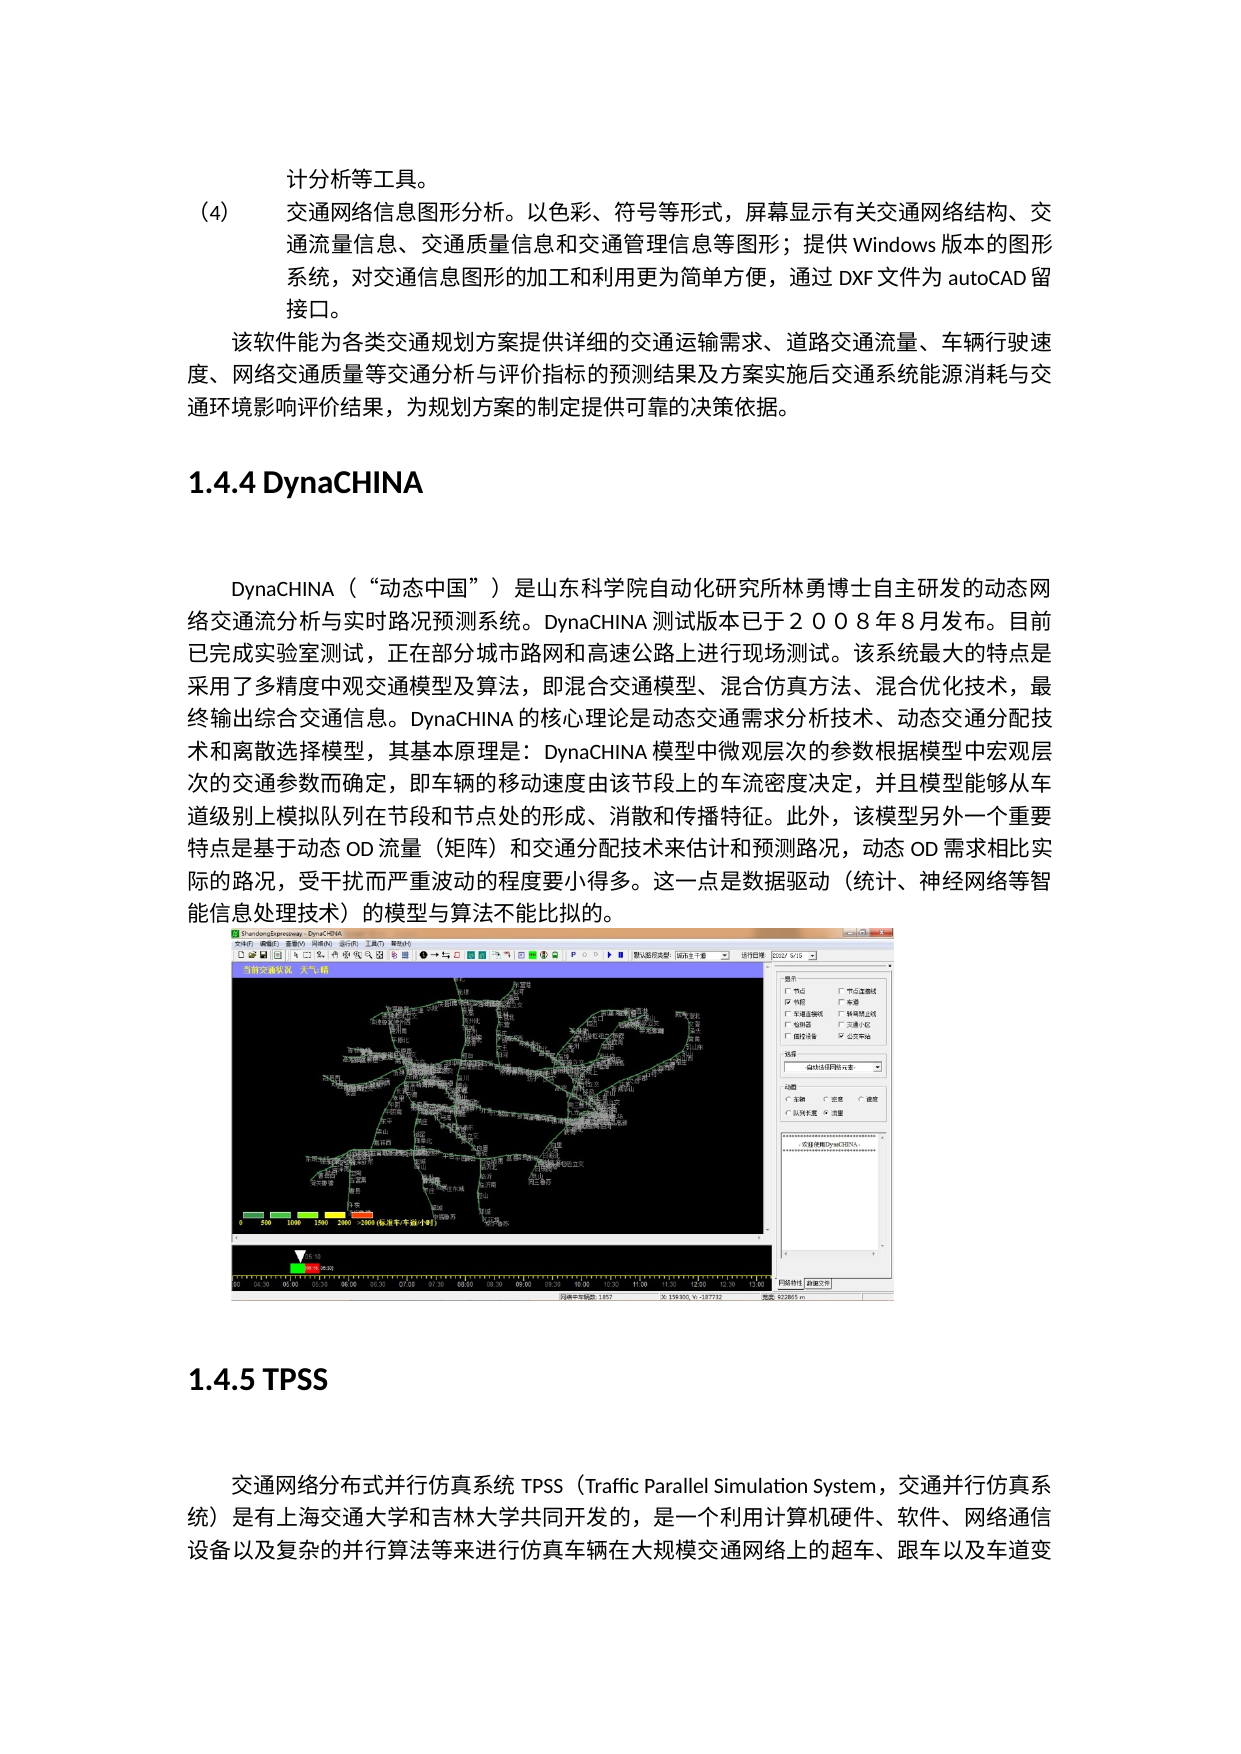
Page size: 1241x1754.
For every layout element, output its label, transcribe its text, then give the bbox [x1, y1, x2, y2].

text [187, 1467, 1053, 1565]
subtitle DynaCHINA [187, 449, 1053, 514]
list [187, 162, 1053, 194]
text 该软件能为各类交通规划方案提供详细的交通运输需求、道路交通流量、车辆行驶速度、网络交通质量等交通分析与评价指标的预测结果及方案实施后交通系统能源消耗与交通环境影响评价结果，为规划方案的制定提供可靠的决策依据。 [187, 324, 1053, 422]
list 交通网络信息图形分析。以色彩、符号等形式，屏幕显示有关交通网络结构、交通流量信息、交通质量信息和交通管理信息等图形；提供Windows版本的图形系统，对交通信息图形的加工和利用更为简单方便，通过DXF文件为autoCAD留接口。 [187, 194, 1053, 324]
subtitle TPSS [187, 1345, 1053, 1410]
text DynaCHINA（“动态中国”）是山东科学院自动化研究所林勇博士自主研发的动态网络交通流分析与实时路况预测系统。DynaCHINA测试版本已于２００８年８月发布。目前已完成实验室测试，正在部分城市路网和高速公路上进行现场测试。该系统最大的特点是采用了多精度中观交通模型及算法，即混合交通模型、混合仿真方法、混合优化技术，最终输出综合交通信息。DynaCHINA的核心理论是动态交通需求分析技术、动态交通分配技术和离散选择模型，其基本原理是：DynaCHINA模型中微观层次的参数根据模型中宏观层次的交通参数而确定，即车辆的移动速度由该节段上的车流密度决定，并且模型能够从车道级别上模拟队列在节段和节点处的形成、消散和传播特征。此外，该模型另外一个重要特点是基于动态OD流量（矩阵）和交通分配技术来估计和预测路况，动态OD需求相比实际的路况，受干扰而严重波动的程度要小得多。这一点是数据驱动（统计、神经网络等智能信息处理技术）的模型与算法不能比拟的。 [187, 571, 1053, 928]
picture [231, 928, 894, 1301]
